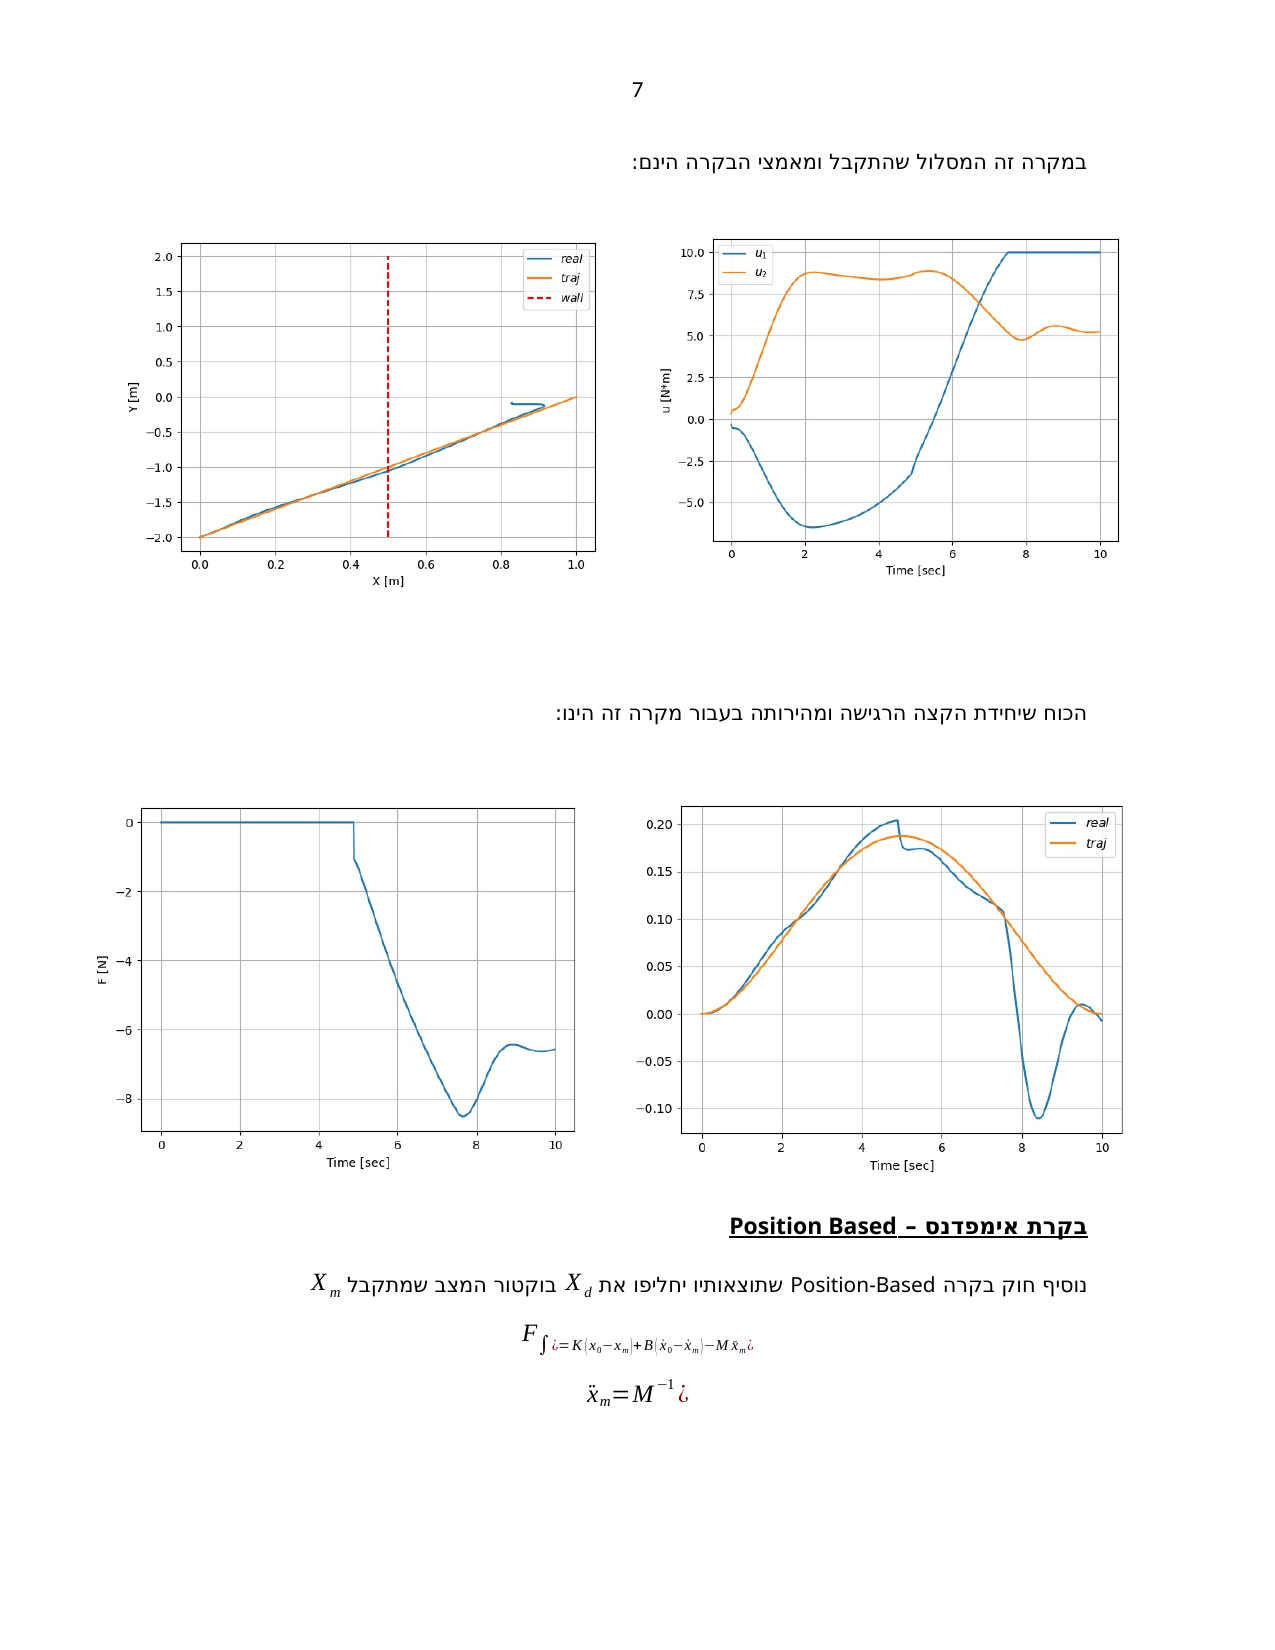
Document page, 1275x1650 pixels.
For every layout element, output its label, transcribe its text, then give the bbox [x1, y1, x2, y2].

text נוסיף חוק בקרה Position-Based שתוצאותיו יחליפו את בוקטור המצב שמתקבל [187, 1269, 1087, 1300]
text במקרה זה המסלול שהתקבל ומאמצי הבקרה הינם: [187, 150, 1087, 174]
picture [71, 754, 1178, 1180]
subtitle בקרת אימפדנס – Position Based [187, 1210, 1087, 1242]
picture [114, 192, 1170, 595]
text הכוח שיחידת הקצה הרגישה ומהירותה בעבור מקרה זה הינו: [187, 701, 1087, 726]
